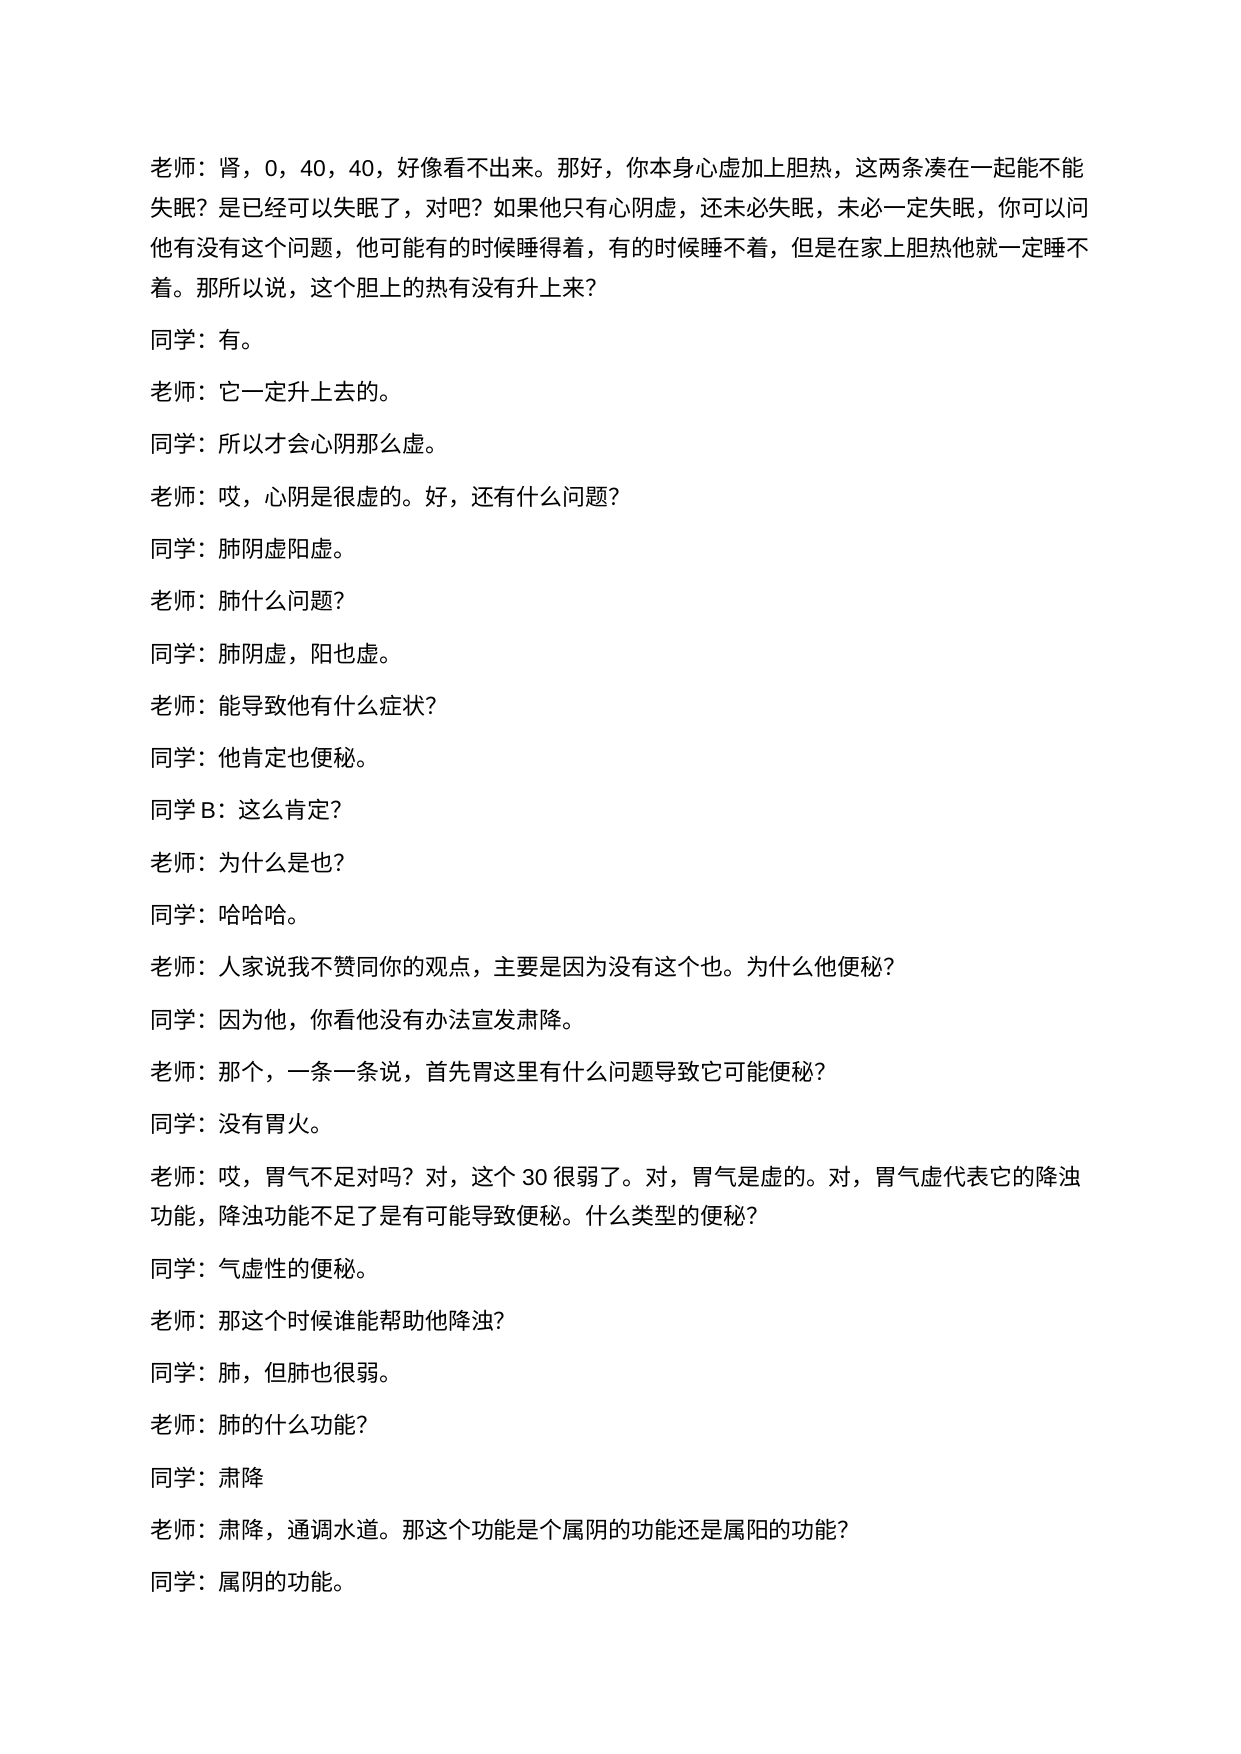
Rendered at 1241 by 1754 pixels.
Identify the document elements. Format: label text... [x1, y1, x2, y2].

text 同学：哈哈哈。 [150, 897, 1090, 930]
text 老师：它一定升上去的。 [150, 374, 1090, 407]
text 同学：因为他，你看他没有办法宣发肃降。 [150, 1001, 1090, 1035]
text 同学：气虚性的便秘。 [150, 1250, 1090, 1284]
text 同学：肃降 [150, 1459, 1090, 1493]
text 同学：肺阴虚阳虚。 [150, 531, 1090, 564]
text 同学：肺，但肺也很弱。 [150, 1355, 1090, 1388]
text 老师：哎，胃气不足对吗？对，这个 30 很弱了。对，胃气是虚的。对，胃气虚代表它的降浊功能，降浊功能不足了是有可能导致便秘。什么类型的便秘？ [150, 1158, 1090, 1231]
text 老师：那个，一条一条说，首先胃这里有什么问题导致它可能便秘？ [150, 1054, 1090, 1087]
text 老师：肃降，通调水道。那这个功能是个属阴的功能还是属阳的功能？ [150, 1512, 1090, 1545]
text 同学：他肯定也便秘。 [150, 740, 1090, 773]
text 同学：没有胃火。 [150, 1106, 1090, 1139]
text 同学：肺阴虚，阳也虚。 [150, 635, 1090, 669]
text 老师：能导致他有什么症状？ [150, 688, 1090, 721]
text 老师：为什么是也？ [150, 844, 1090, 878]
text 同学：所以才会心阴那么虚。 [150, 426, 1090, 459]
text 老师：哎，心阴是很虚的。好，还有什么问题？ [150, 478, 1090, 512]
text 老师：那这个时候谁能帮助他降浊？ [150, 1303, 1090, 1336]
text 老师：肺什么问题？ [150, 583, 1090, 616]
text 同学：有。 [150, 322, 1090, 355]
text 同学：属阴的功能。 [150, 1564, 1090, 1597]
text 老师：肾，0，40，40，好像看不出来。那好，你本身心虚加上胆热，这两条凑在一起能不能失眠？是已经可以失眠了，对吧？如果他只有心阴虚，还未必失眠，未必一定失眠，你可以问他有没有这个问题，他可能有的时候睡得着，有的时候睡不着，但是在家上胆热他就一定睡不着。那所以说，这个胆上的热有没有升上来？ [150, 150, 1090, 303]
text 同学B：这么肯定？ [150, 792, 1090, 826]
text 老师：人家说我不赞同你的观点，主要是因为没有这个也。为什么他便秘？ [150, 949, 1090, 982]
text 老师：肺的什么功能？ [150, 1407, 1090, 1441]
